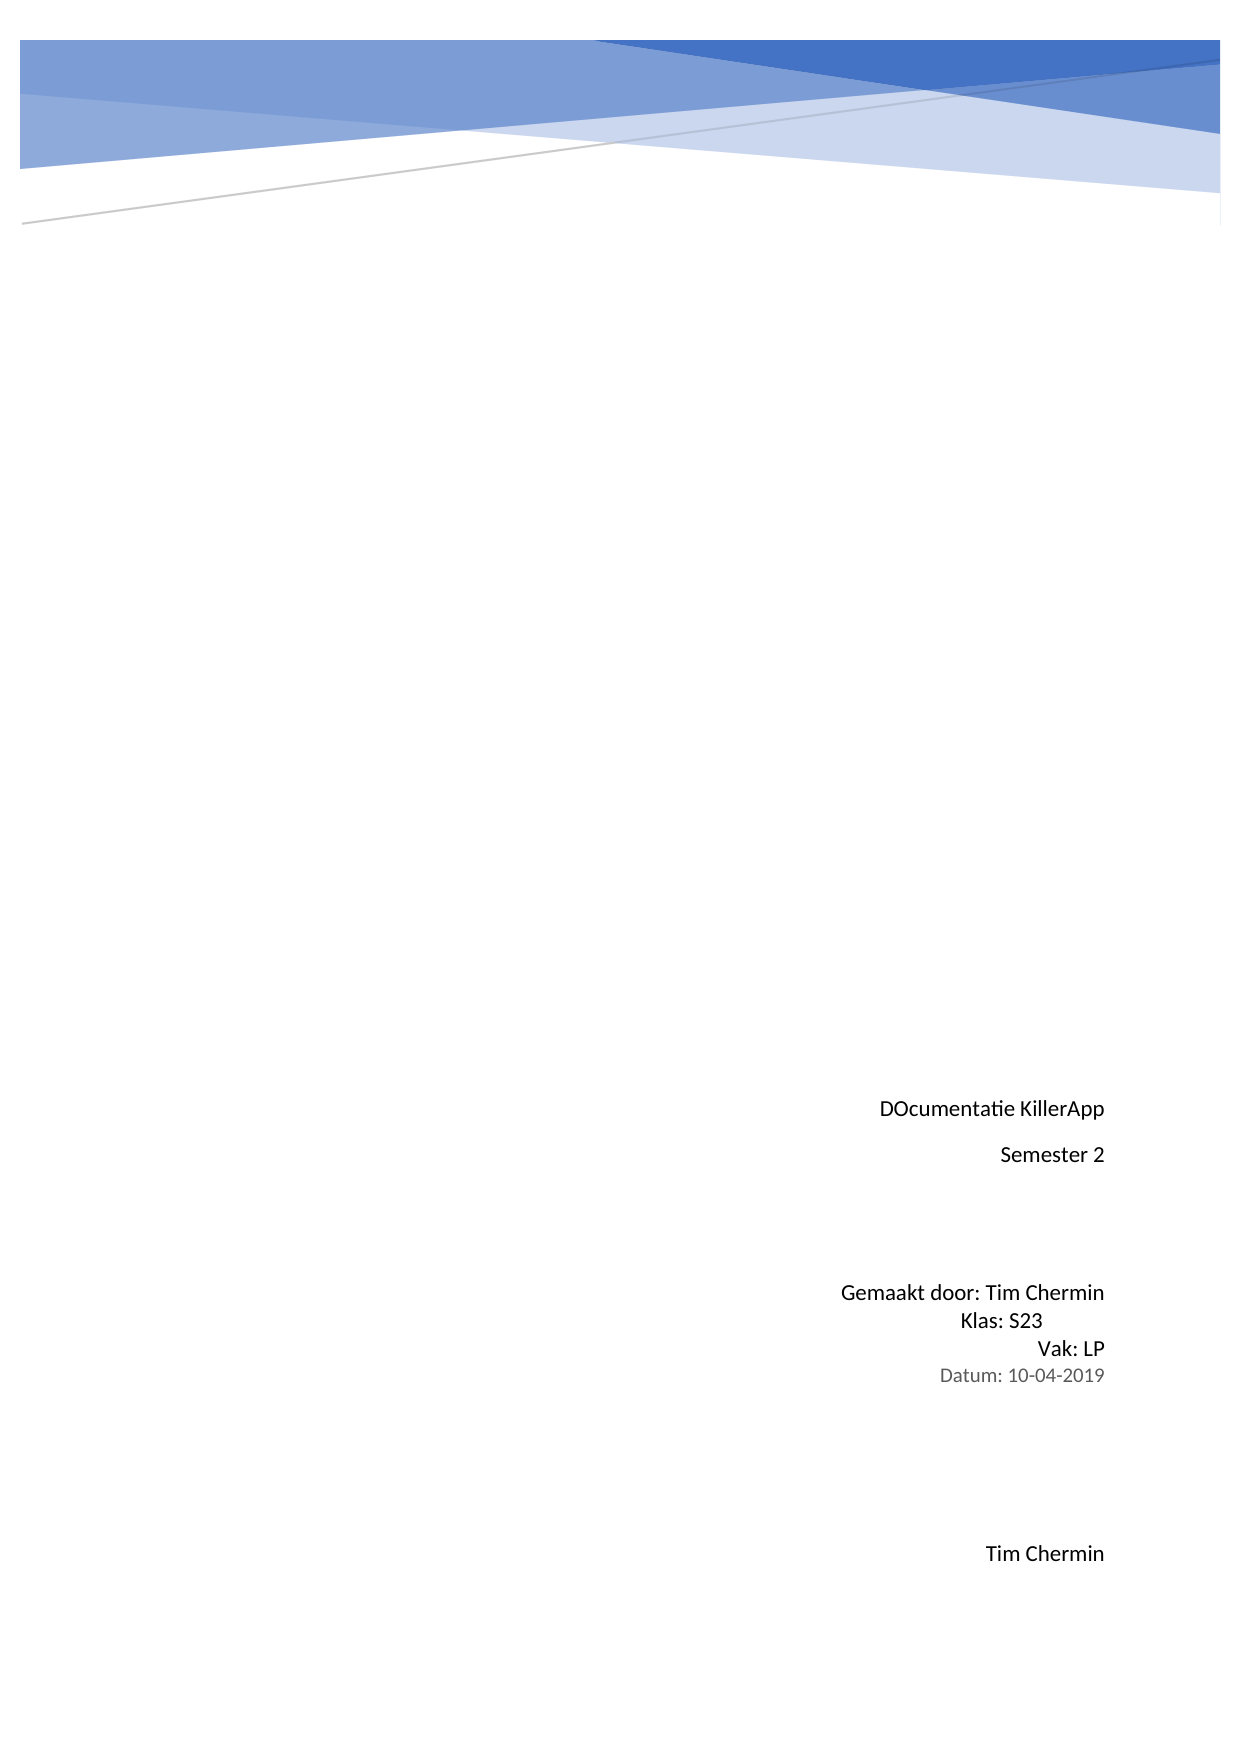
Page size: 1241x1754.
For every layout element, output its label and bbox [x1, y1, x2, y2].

picture [20, 40, 1221, 240]
